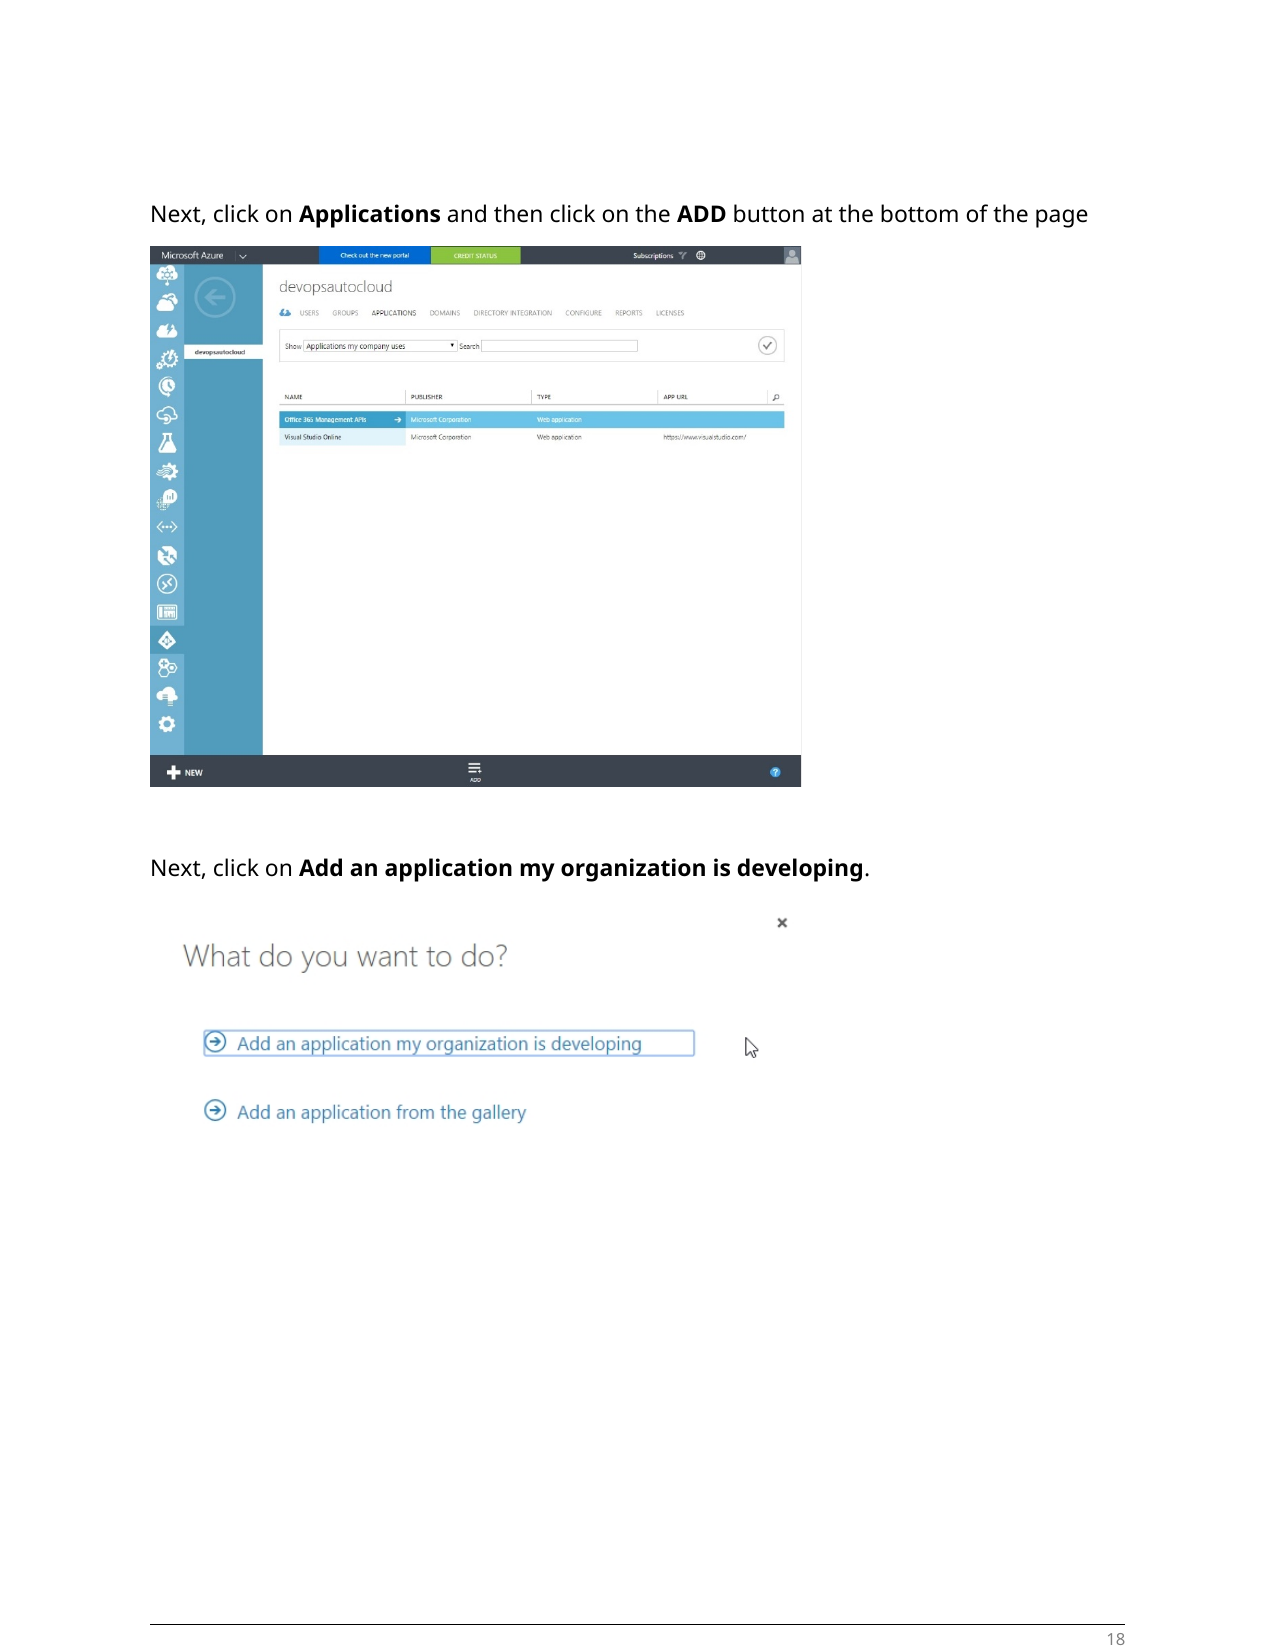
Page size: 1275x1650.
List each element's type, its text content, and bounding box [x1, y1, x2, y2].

picture [150, 246, 802, 787]
text Next, click on Applications and then click on the ADD button at the bottom of the page [150, 198, 1125, 230]
picture [150, 900, 803, 1390]
text Next, click on Add an application my organization is developing. [150, 852, 1125, 883]
